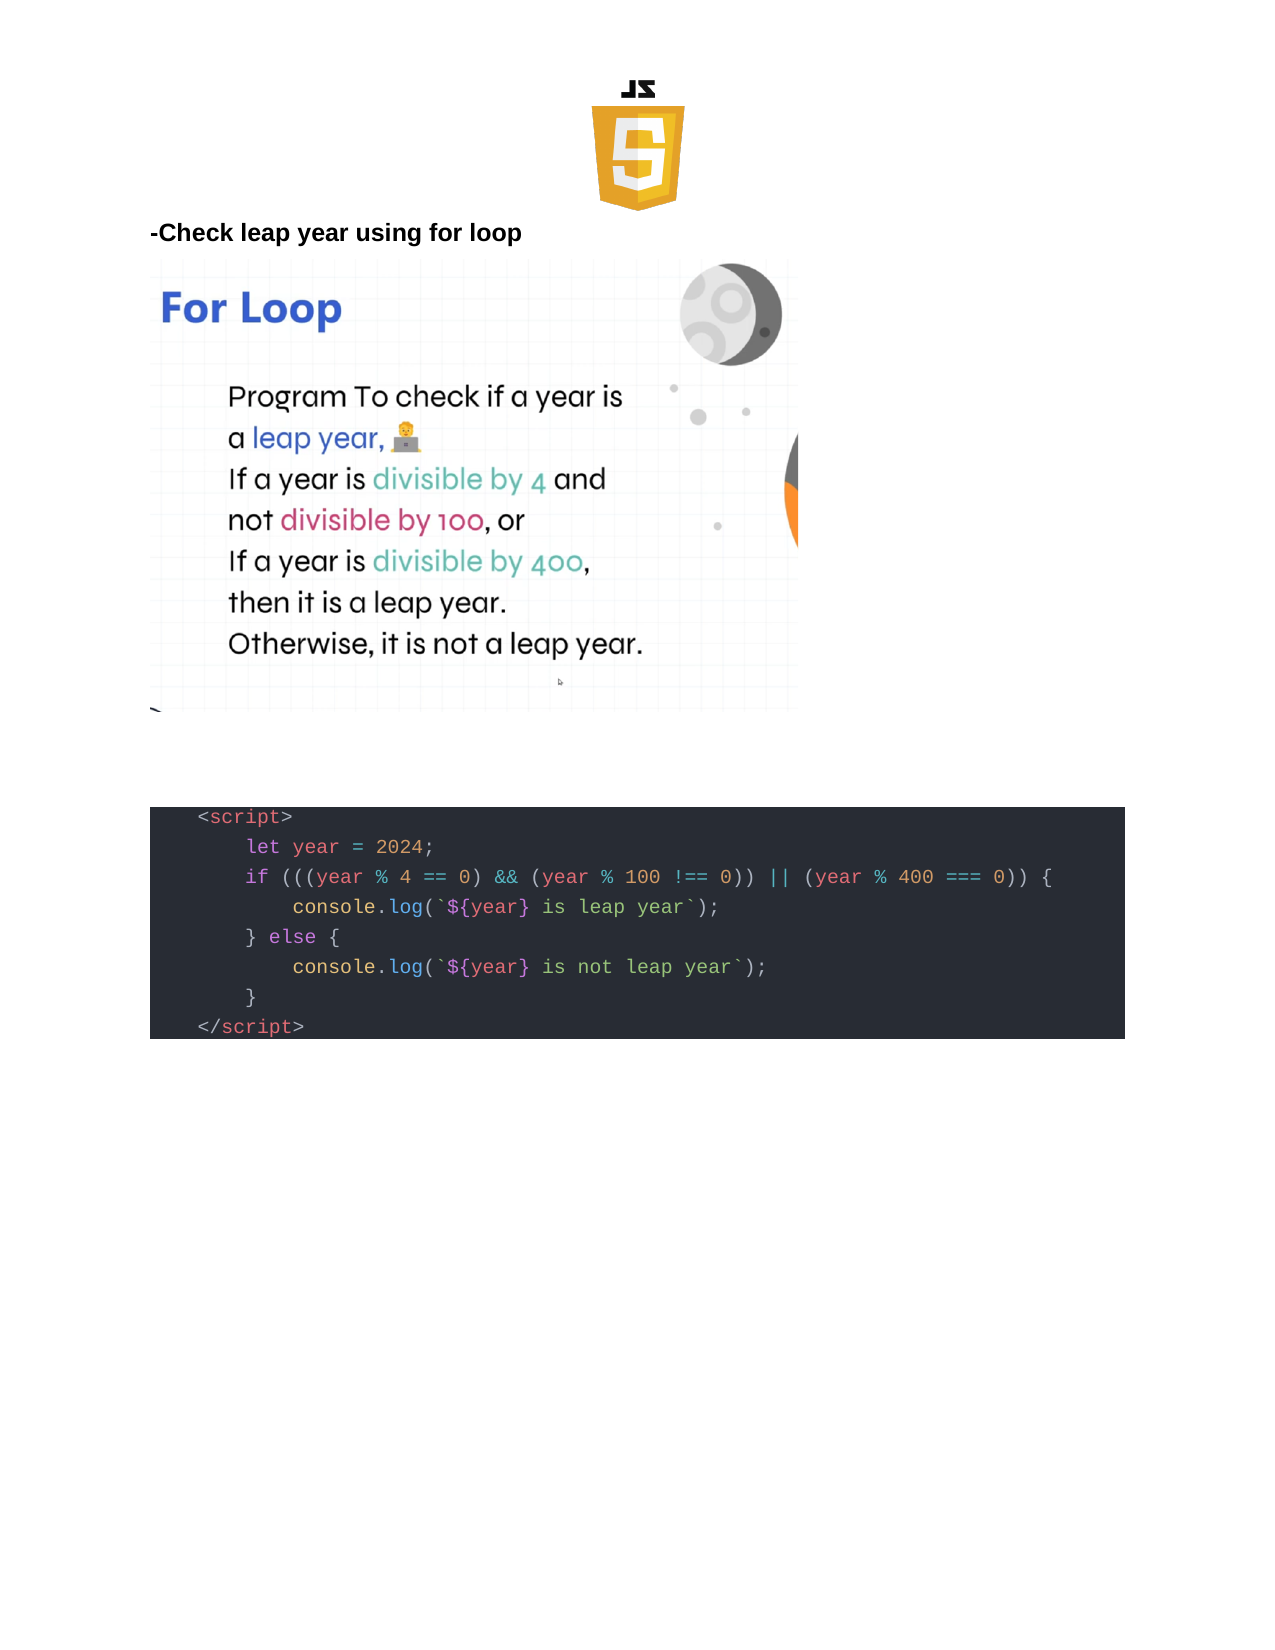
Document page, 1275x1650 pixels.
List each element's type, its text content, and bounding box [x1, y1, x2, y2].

text let year = 2024; [150, 837, 1125, 859]
text </script> [150, 1017, 1125, 1039]
text } [150, 987, 1125, 1009]
text console.log(`${year} is leap year`); [150, 897, 1125, 919]
subtitle -Check leap year using for loop [150, 218, 1125, 247]
text <script> [150, 807, 1125, 829]
text } else { [150, 927, 1125, 949]
picture [568, 75, 708, 214]
text if (((year % 4 == 0) && (year % 100 !== 0)) || (year % 400 === 0)) { [150, 867, 1125, 889]
picture [150, 259, 799, 712]
text console.log(`${year} is not leap year`); [150, 957, 1125, 979]
